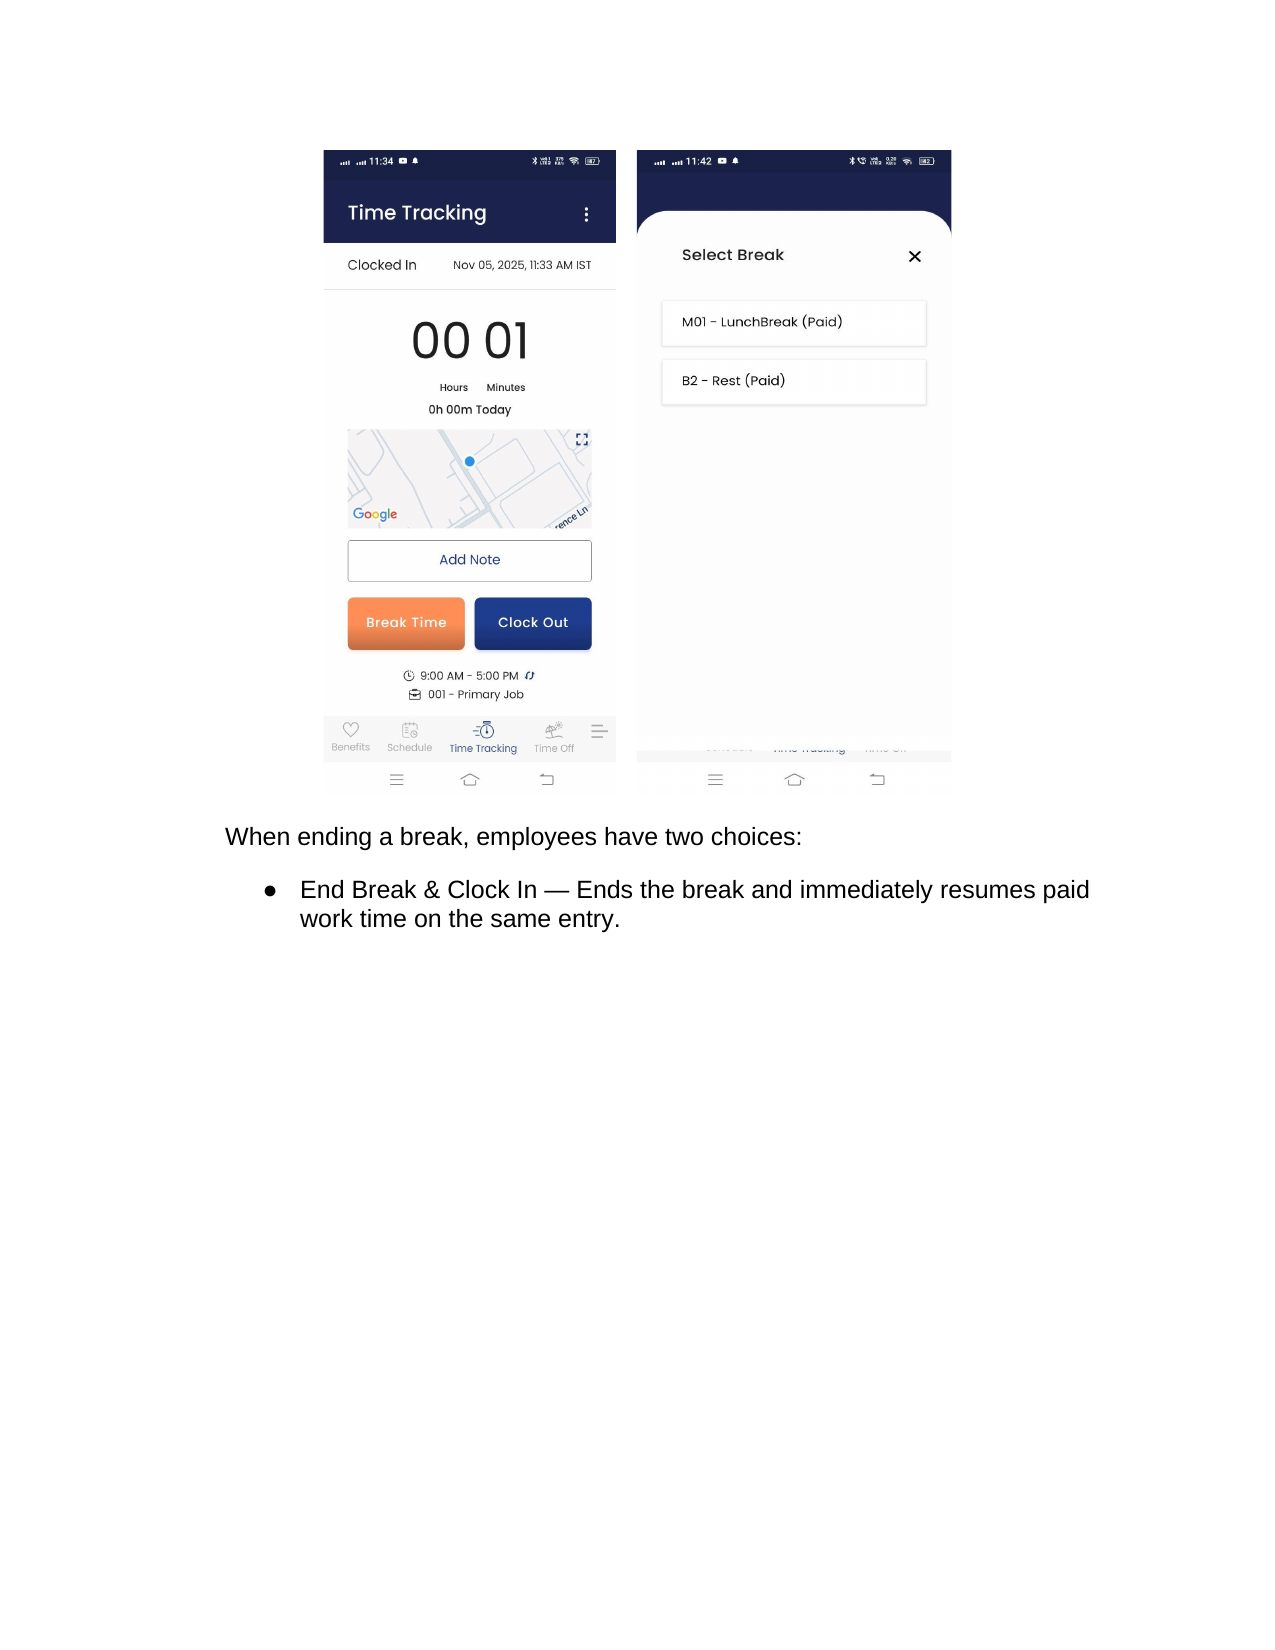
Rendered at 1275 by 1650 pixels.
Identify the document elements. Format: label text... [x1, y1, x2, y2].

text When ending a break, employees have two choices: [225, 822, 1125, 850]
picture [323, 150, 616, 797]
list End Break & Clock In — Ends the break and immediately resumes paid work time on the same entry. [262, 875, 1125, 959]
picture [636, 150, 952, 797]
